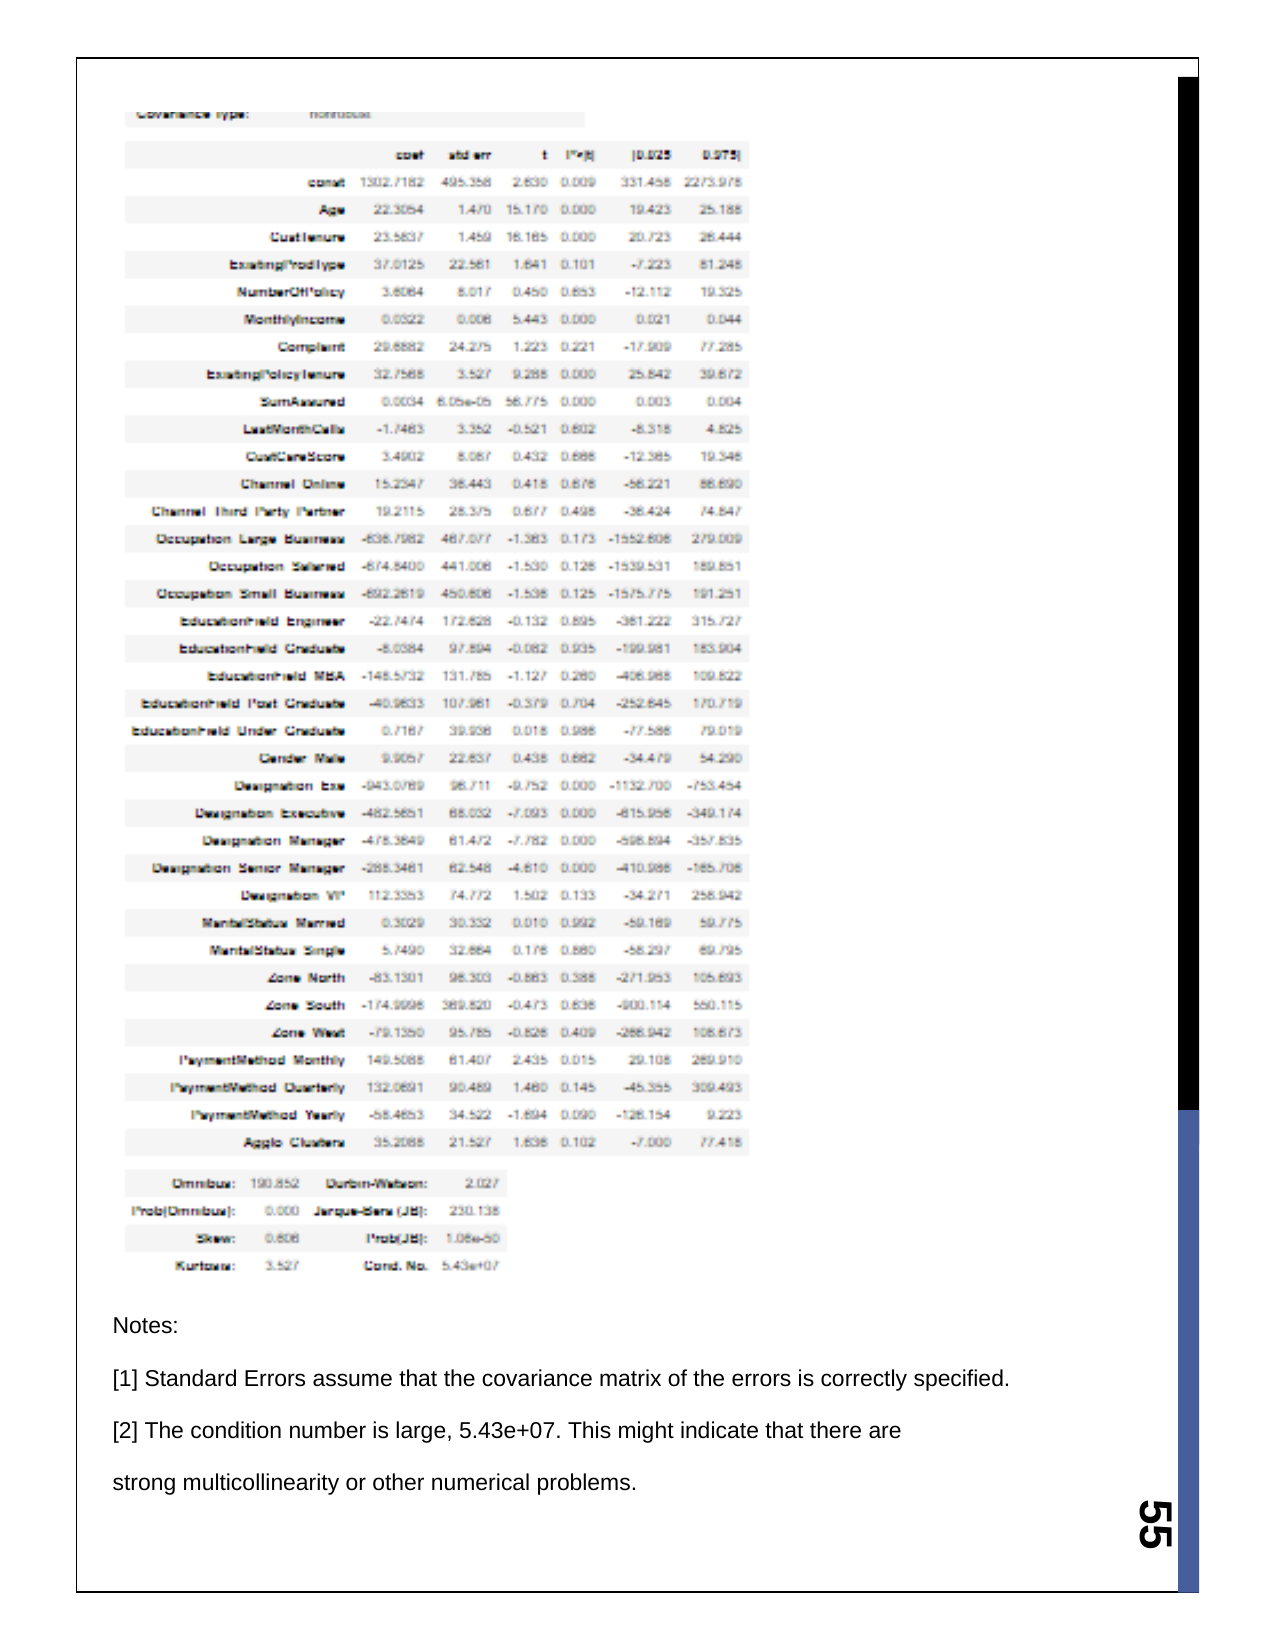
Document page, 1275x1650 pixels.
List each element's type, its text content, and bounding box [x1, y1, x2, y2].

text strong multicollinearity or other numerical problems. [112, 1469, 1162, 1496]
text Notes: [112, 1312, 1162, 1338]
text [2] The condition number is large, 5.43e+07. This might indicate that there are [112, 1417, 1162, 1443]
text [1] Standard Errors assume that the covariance matrix of the errors is correctly specified. [112, 1364, 1162, 1391]
picture [112, 112, 791, 1287]
